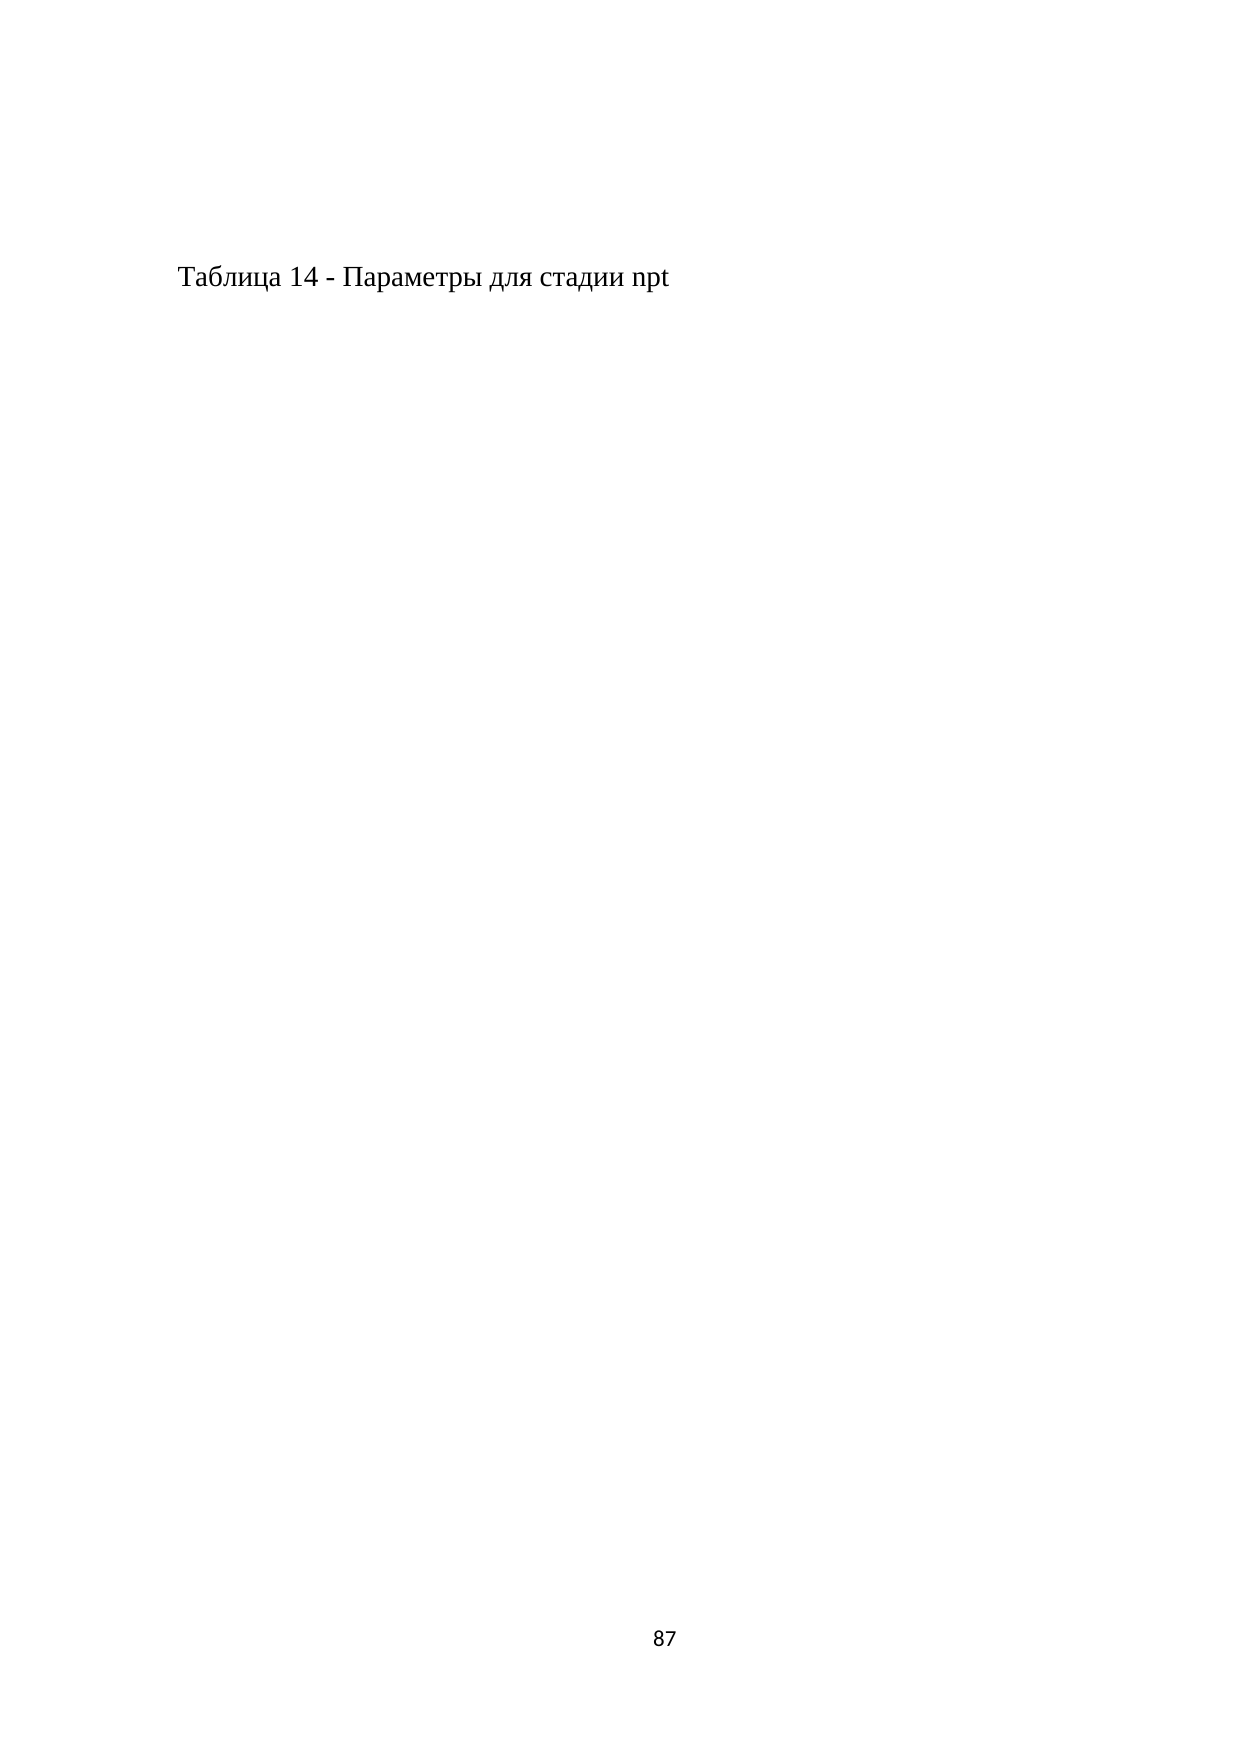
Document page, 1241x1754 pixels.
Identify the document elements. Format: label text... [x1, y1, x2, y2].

text Таблица 14 - Параметры для стадии npt [177, 259, 1152, 292]
